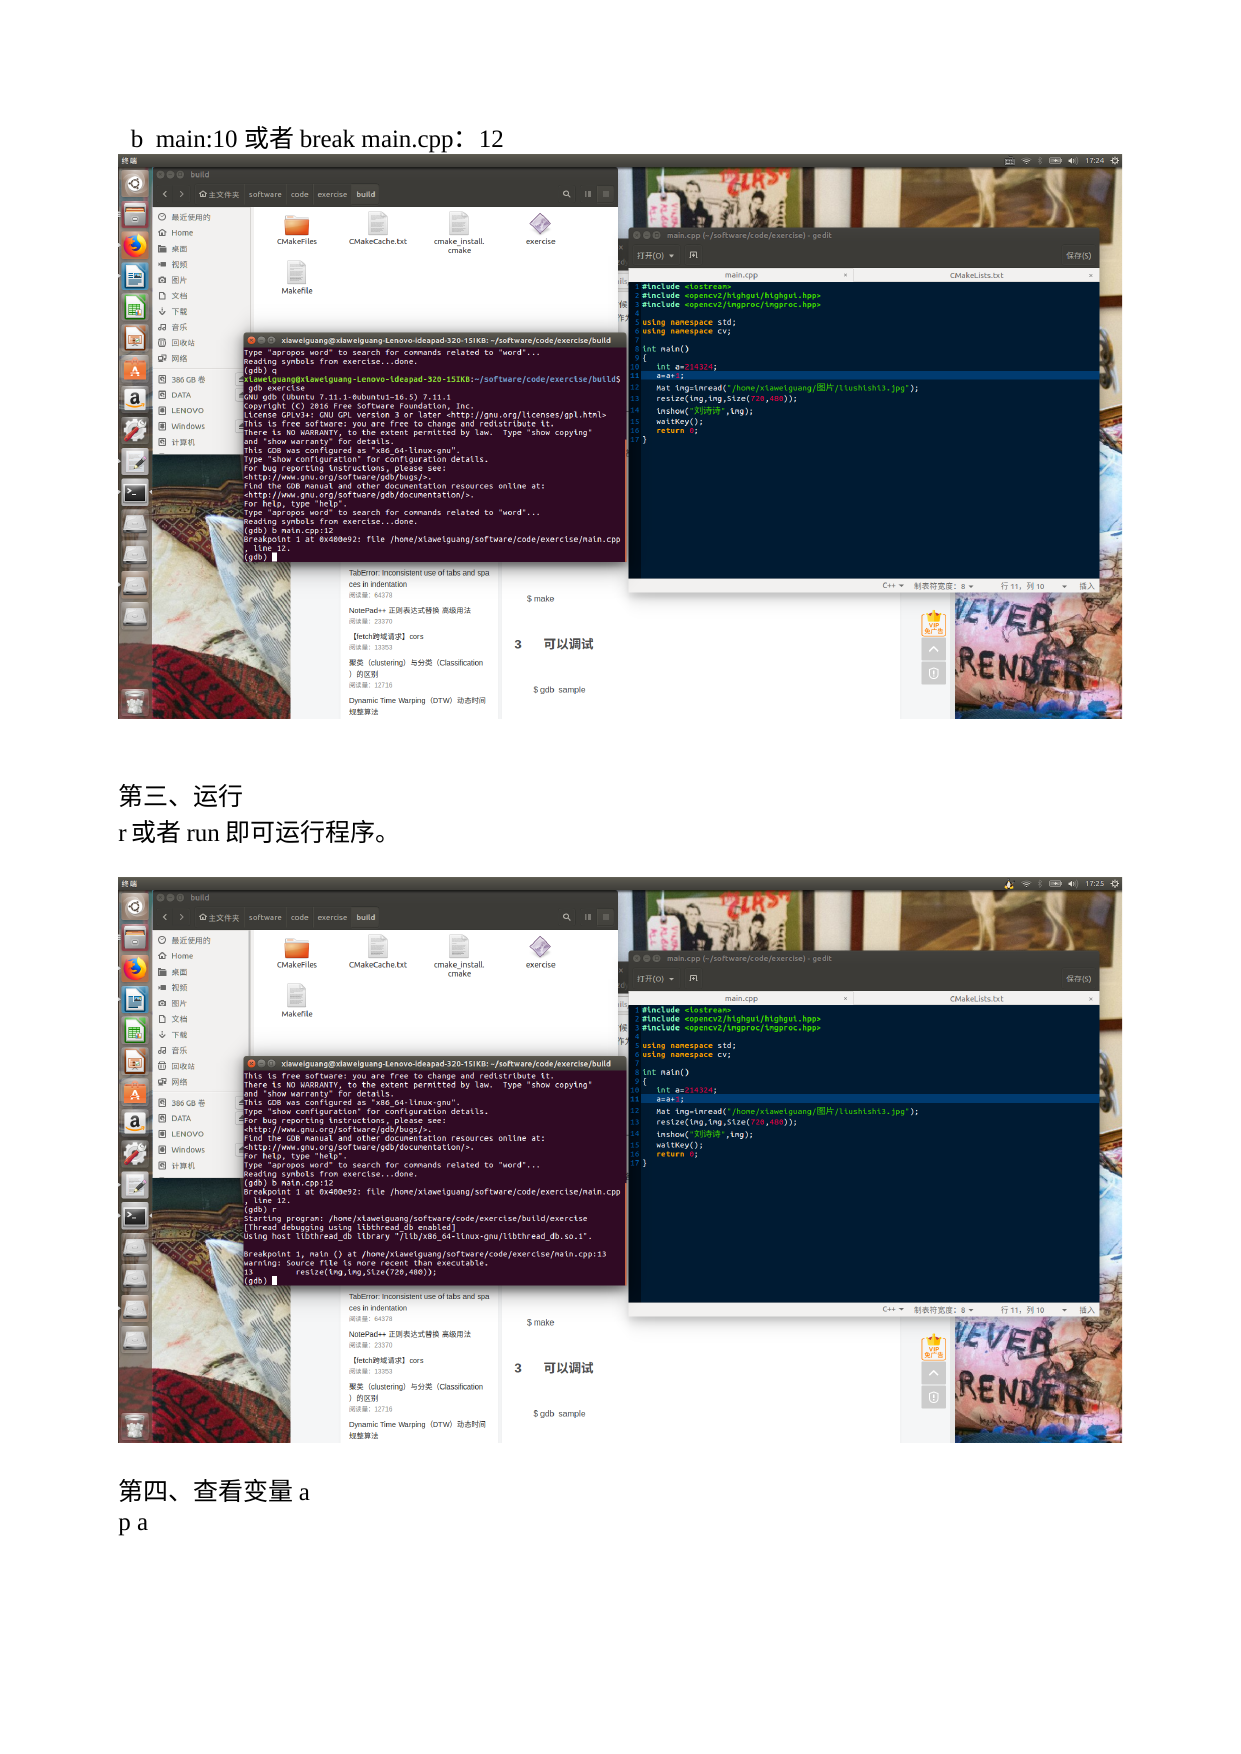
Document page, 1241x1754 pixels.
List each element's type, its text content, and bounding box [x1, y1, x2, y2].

text p a [118, 1507, 1122, 1536]
text r或者run即可运行程序。 [118, 813, 1122, 849]
picture [118, 154, 1123, 719]
picture [118, 877, 1123, 1443]
text b main:10 或者 break main.cpp：12 [118, 118, 1122, 154]
text 第三、运行 [118, 777, 1122, 813]
text 第四、查看变量 a [118, 1471, 1122, 1507]
